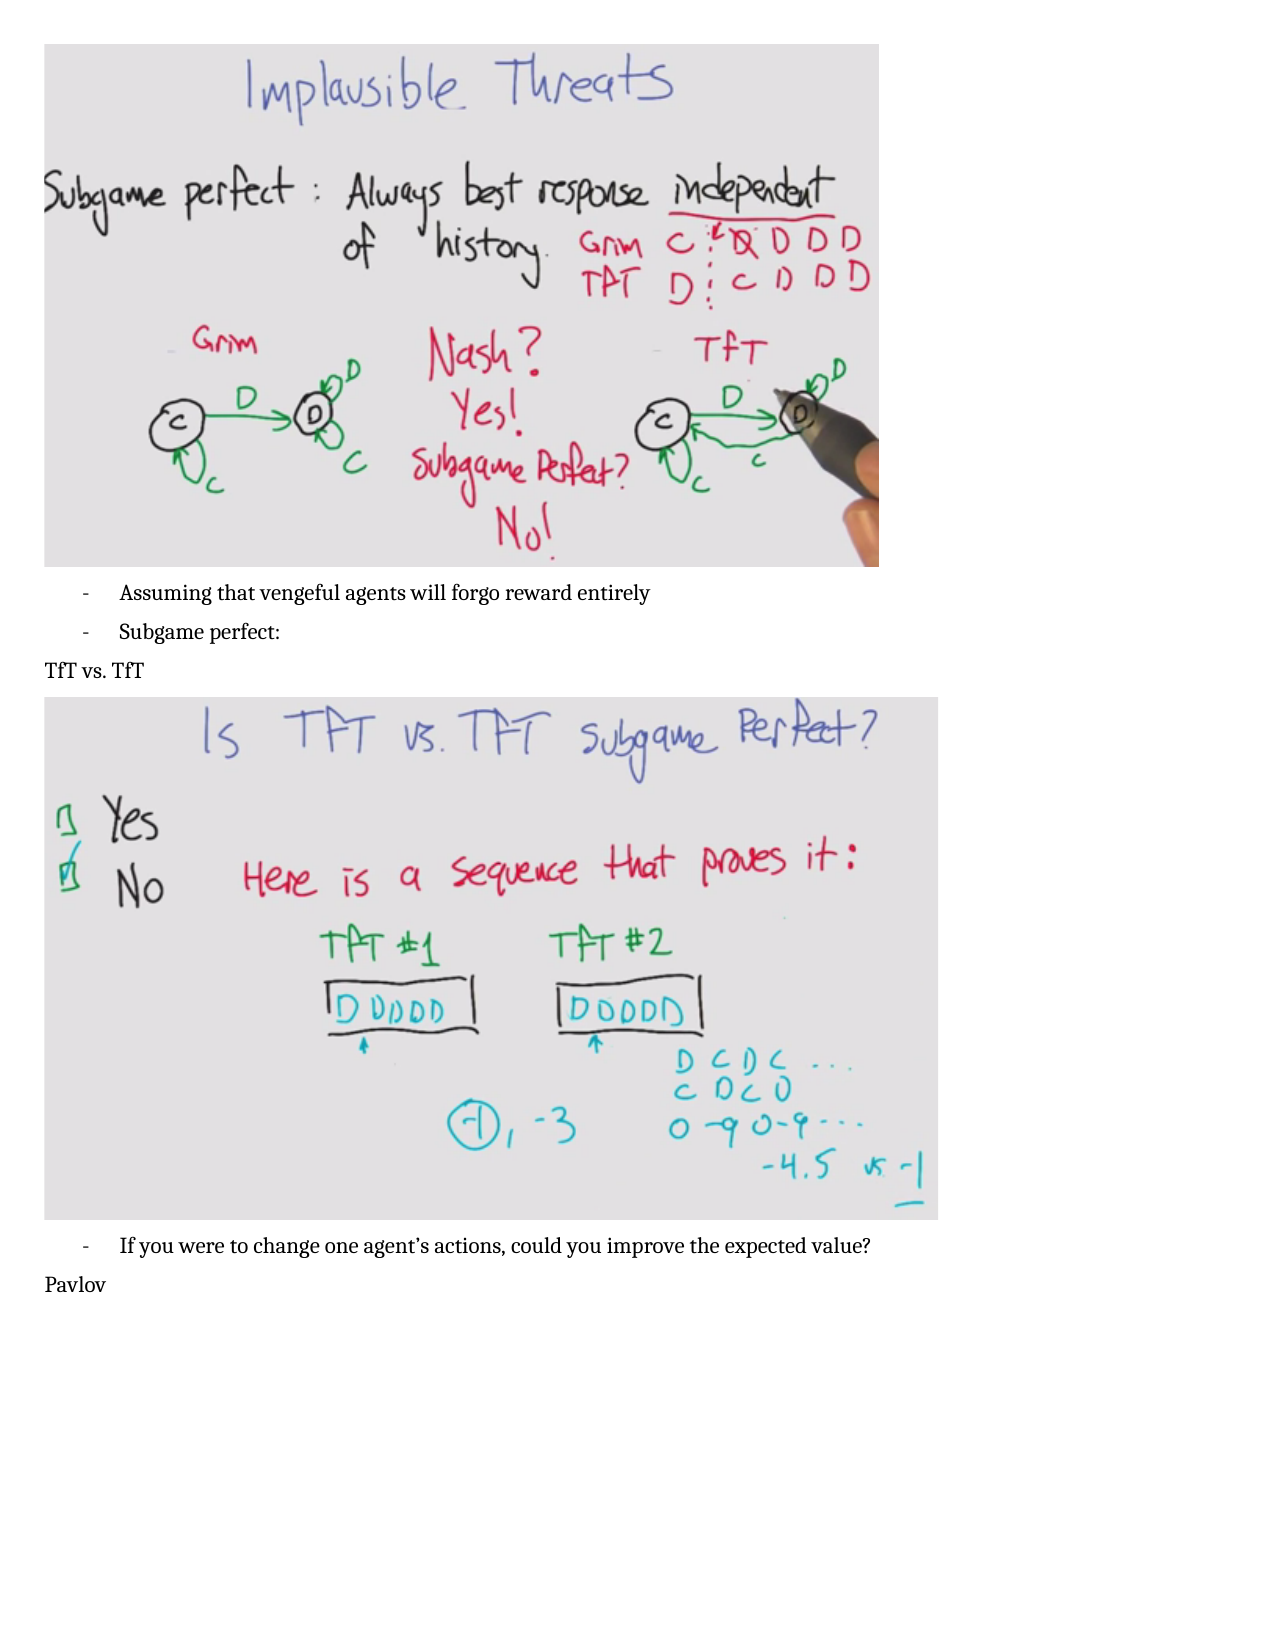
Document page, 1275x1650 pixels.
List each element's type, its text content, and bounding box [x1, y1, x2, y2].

list Subgame perfect: [82, 619, 1240, 645]
list Assuming that vengeful agents will forgo reward entirely [82, 579, 1240, 606]
text Pavlov [44, 1272, 1240, 1299]
list If you were to change one agent’s actions, could you improve the expected value? [82, 1233, 1240, 1259]
picture [44, 44, 879, 567]
picture [44, 697, 939, 1220]
text TfT vs. TfT [44, 658, 1240, 685]
